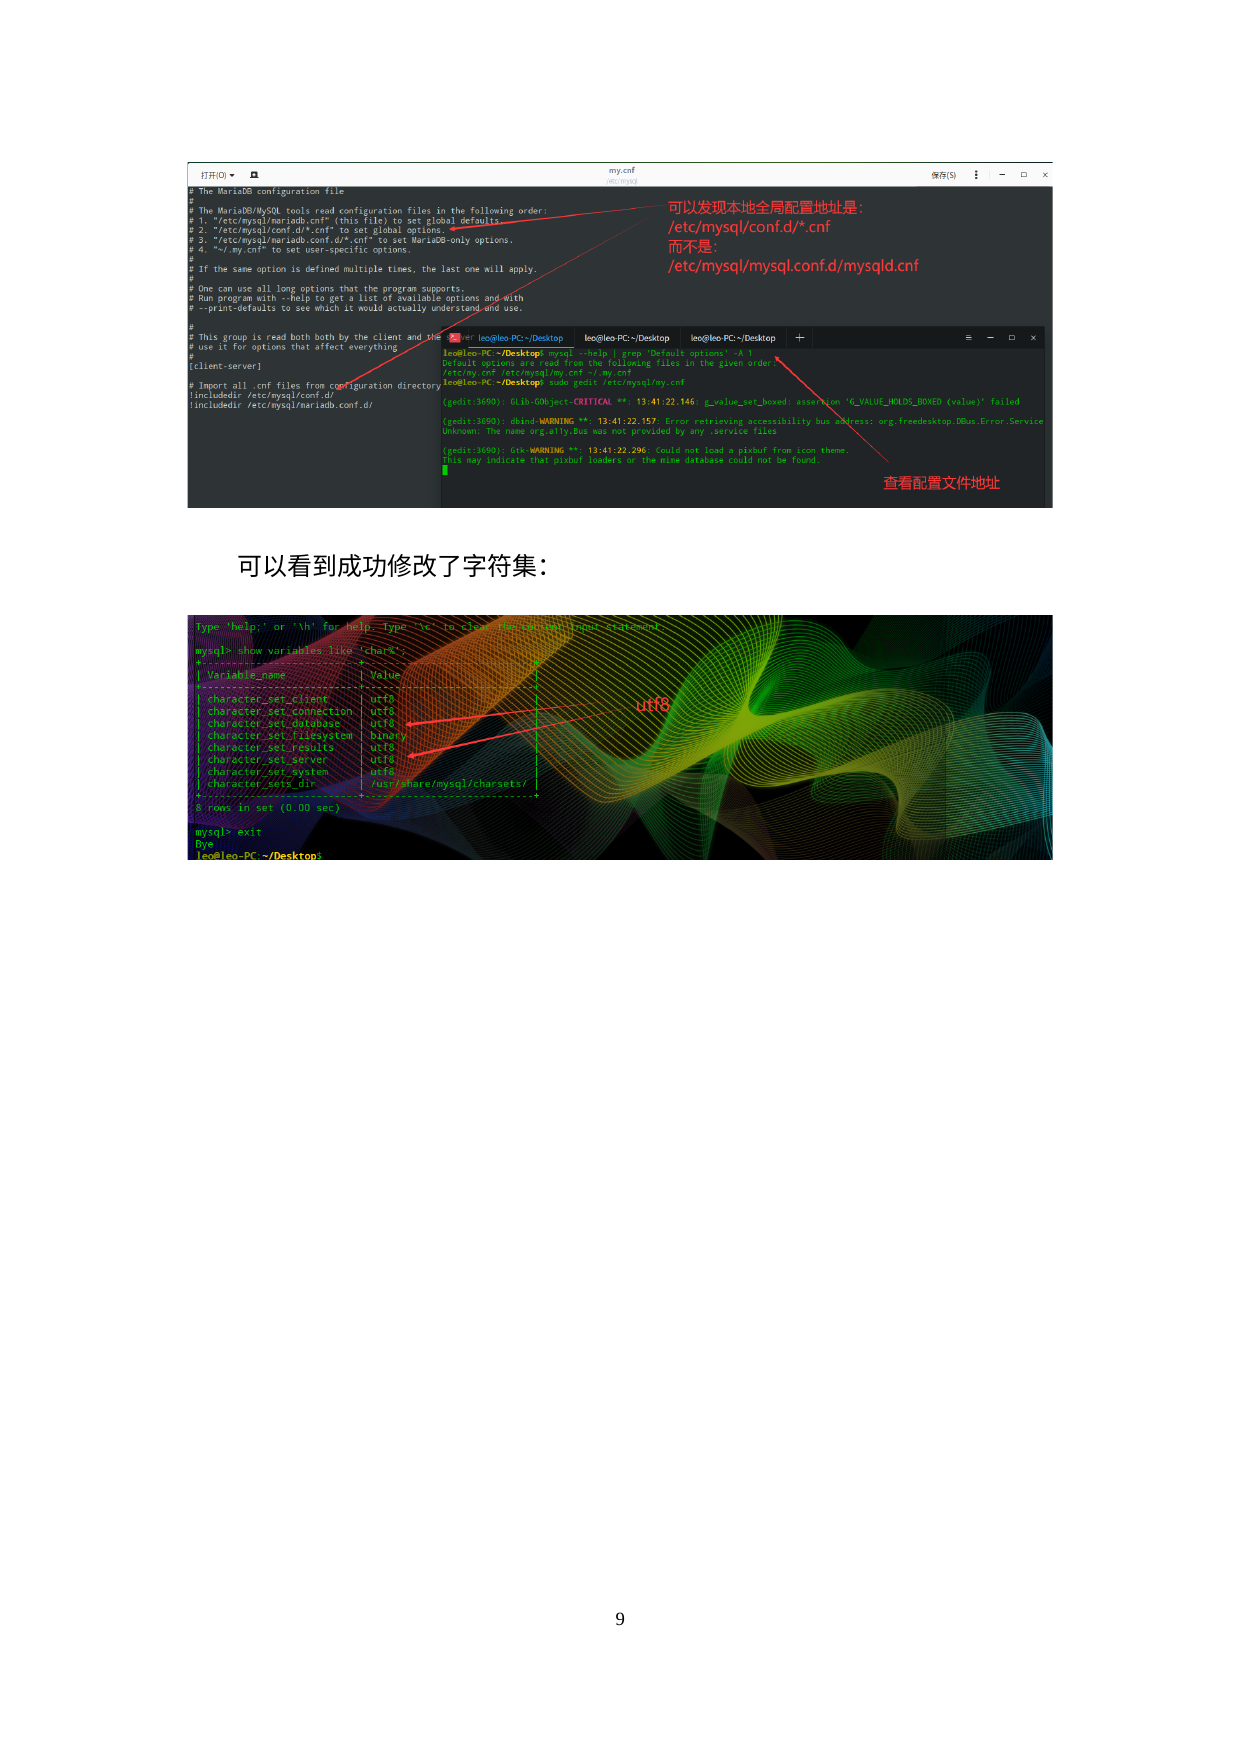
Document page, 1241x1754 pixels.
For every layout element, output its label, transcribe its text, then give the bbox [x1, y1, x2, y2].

picture [187, 615, 1053, 860]
text 可以看到成功修改了字符集： [187, 532, 1053, 597]
picture [187, 162, 1053, 508]
